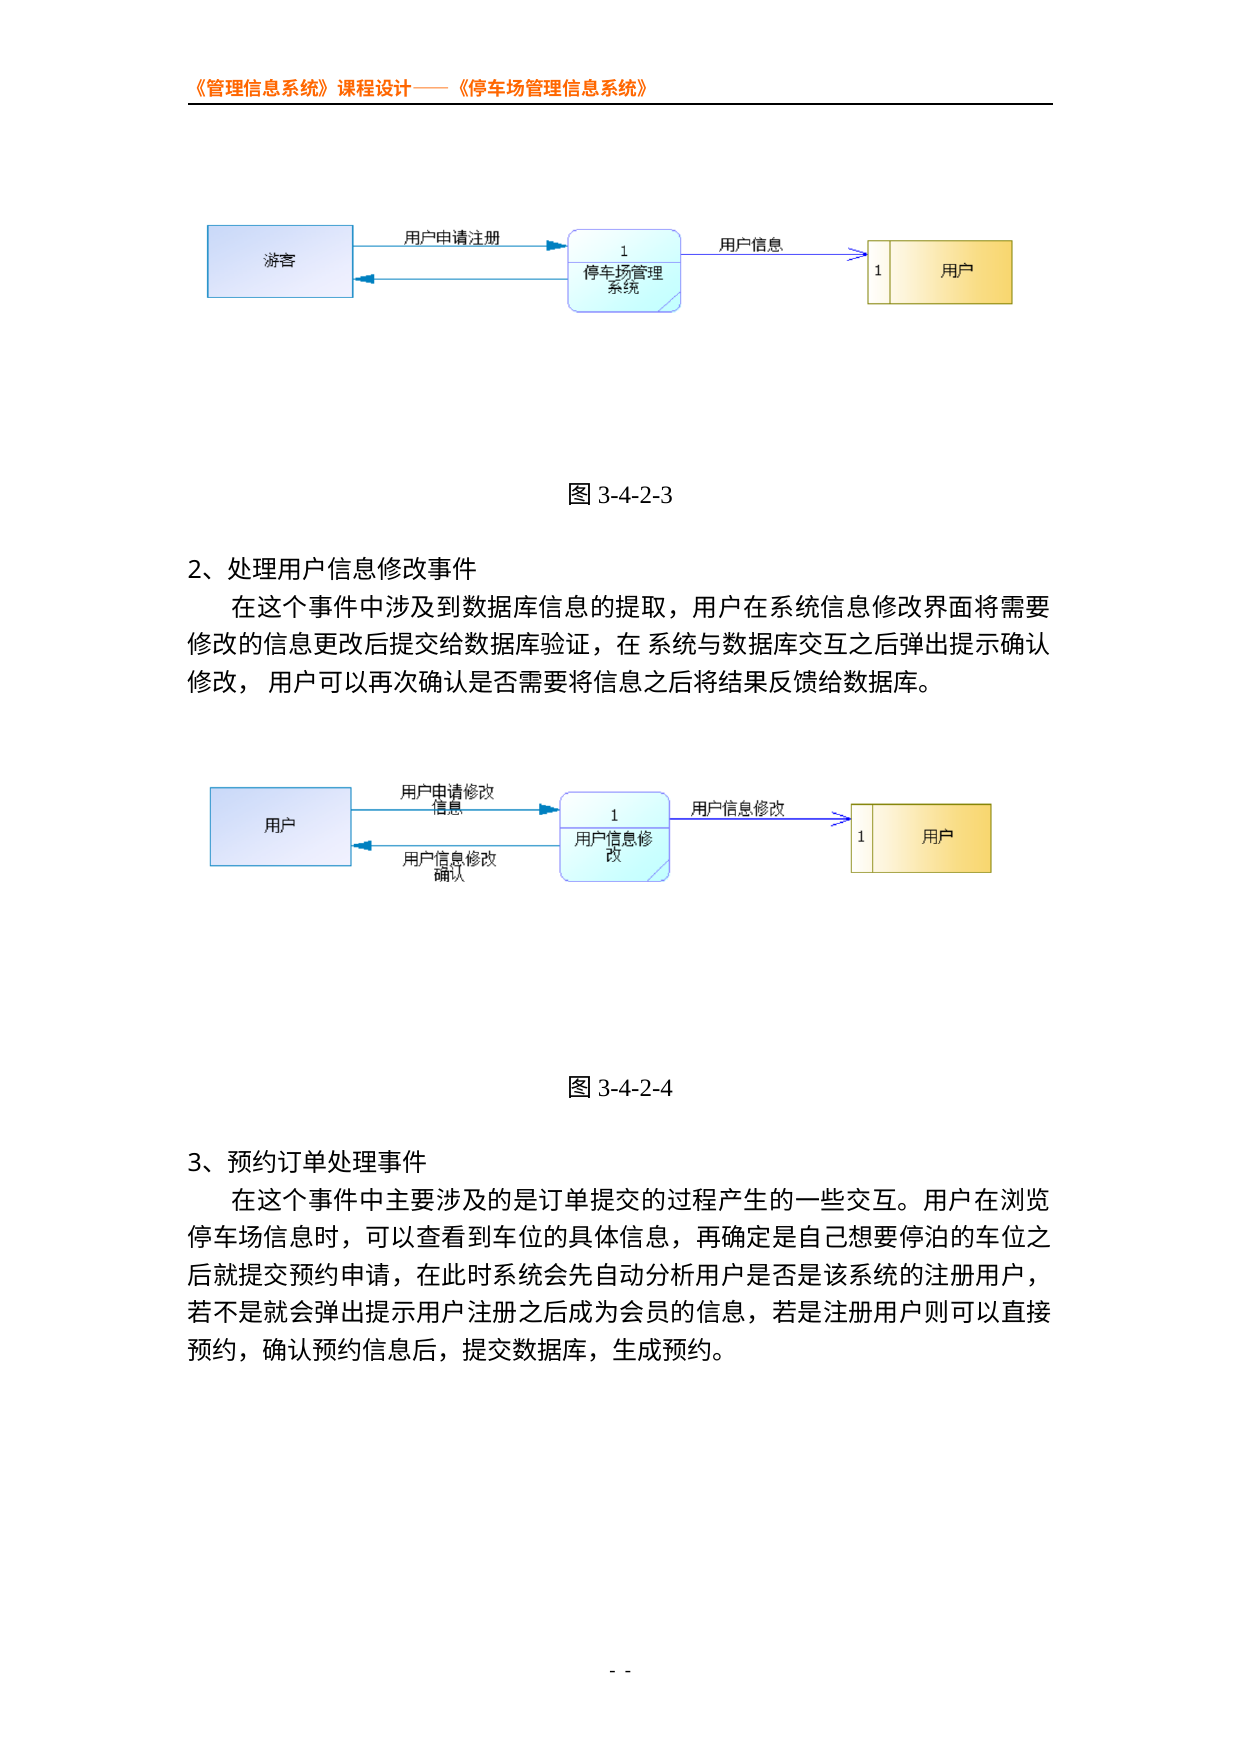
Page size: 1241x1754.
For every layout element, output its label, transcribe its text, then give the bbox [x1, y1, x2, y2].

picture [187, 698, 1053, 1068]
text 在这个事件中主要涉及的是订单提交的过程产生的一些交互。用户在浏览 停车场信息时，可以查看到车位的具体信息，再确定是自己想要停泊的车位之后就提交预约申请，在此时系统会先自动分析用户是否是该系统的注册用户， 若不是就会弹出提示用户注册之后成为会员的信息，若是注册用户则可以直接预约，确认预约信息后，提交数据库，生成预约。 [187, 1179, 1053, 1367]
text 2、处理用户信息修改事件 [187, 548, 1053, 586]
text 在这个事件中涉及到数据库信息的提取，用户在系统信息修改界面将需要修改的信息更改后提交给数据库验证，在 系统与数据库交互之后弹出提示确认修改， 用户可以再次确认是否需要将信息之后将结果反馈给数据库。 [187, 586, 1053, 698]
text 3、预约订单处理事件 [187, 1142, 1053, 1179]
text 图3-4-2-4 [187, 1068, 1053, 1104]
text 图3-4-2-3 [187, 475, 1053, 511]
picture [187, 150, 1075, 475]
